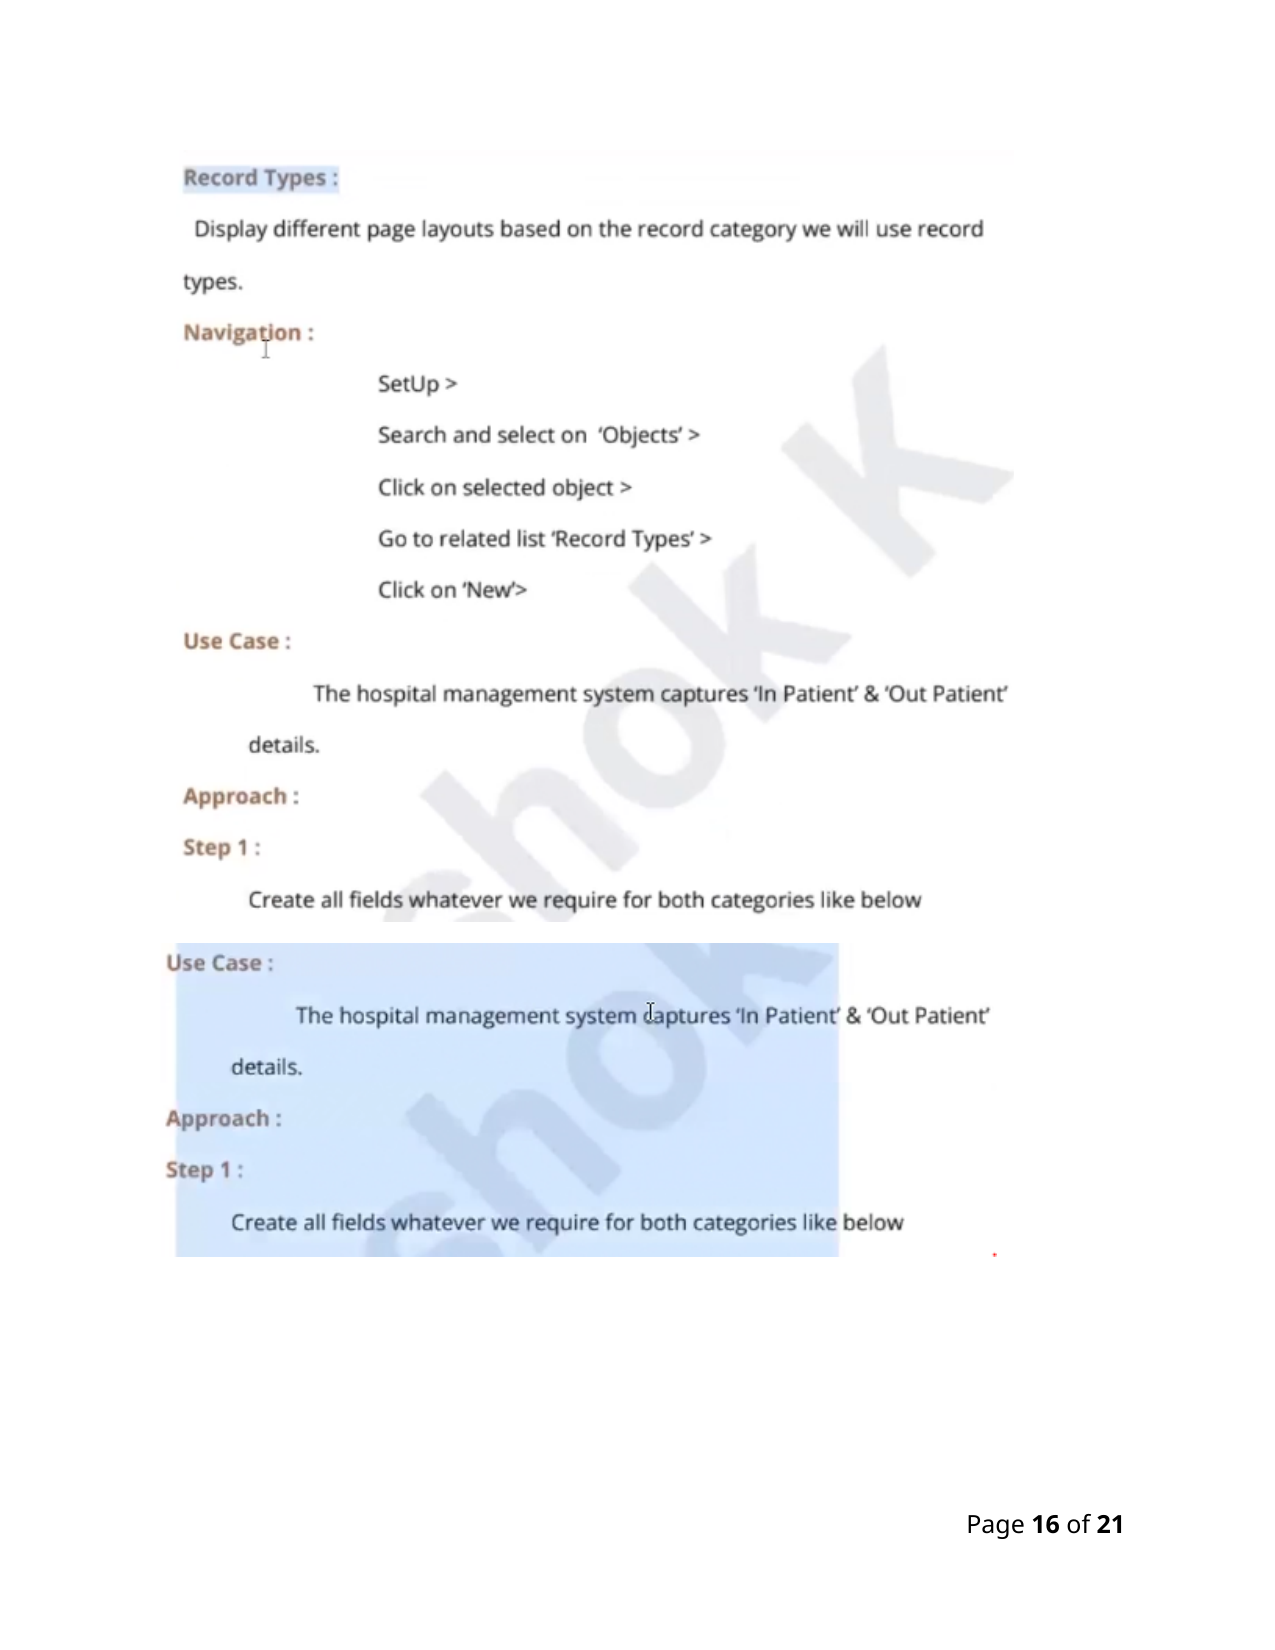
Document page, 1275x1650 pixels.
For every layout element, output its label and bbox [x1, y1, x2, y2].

picture [150, 943, 997, 1257]
picture [150, 150, 1014, 922]
